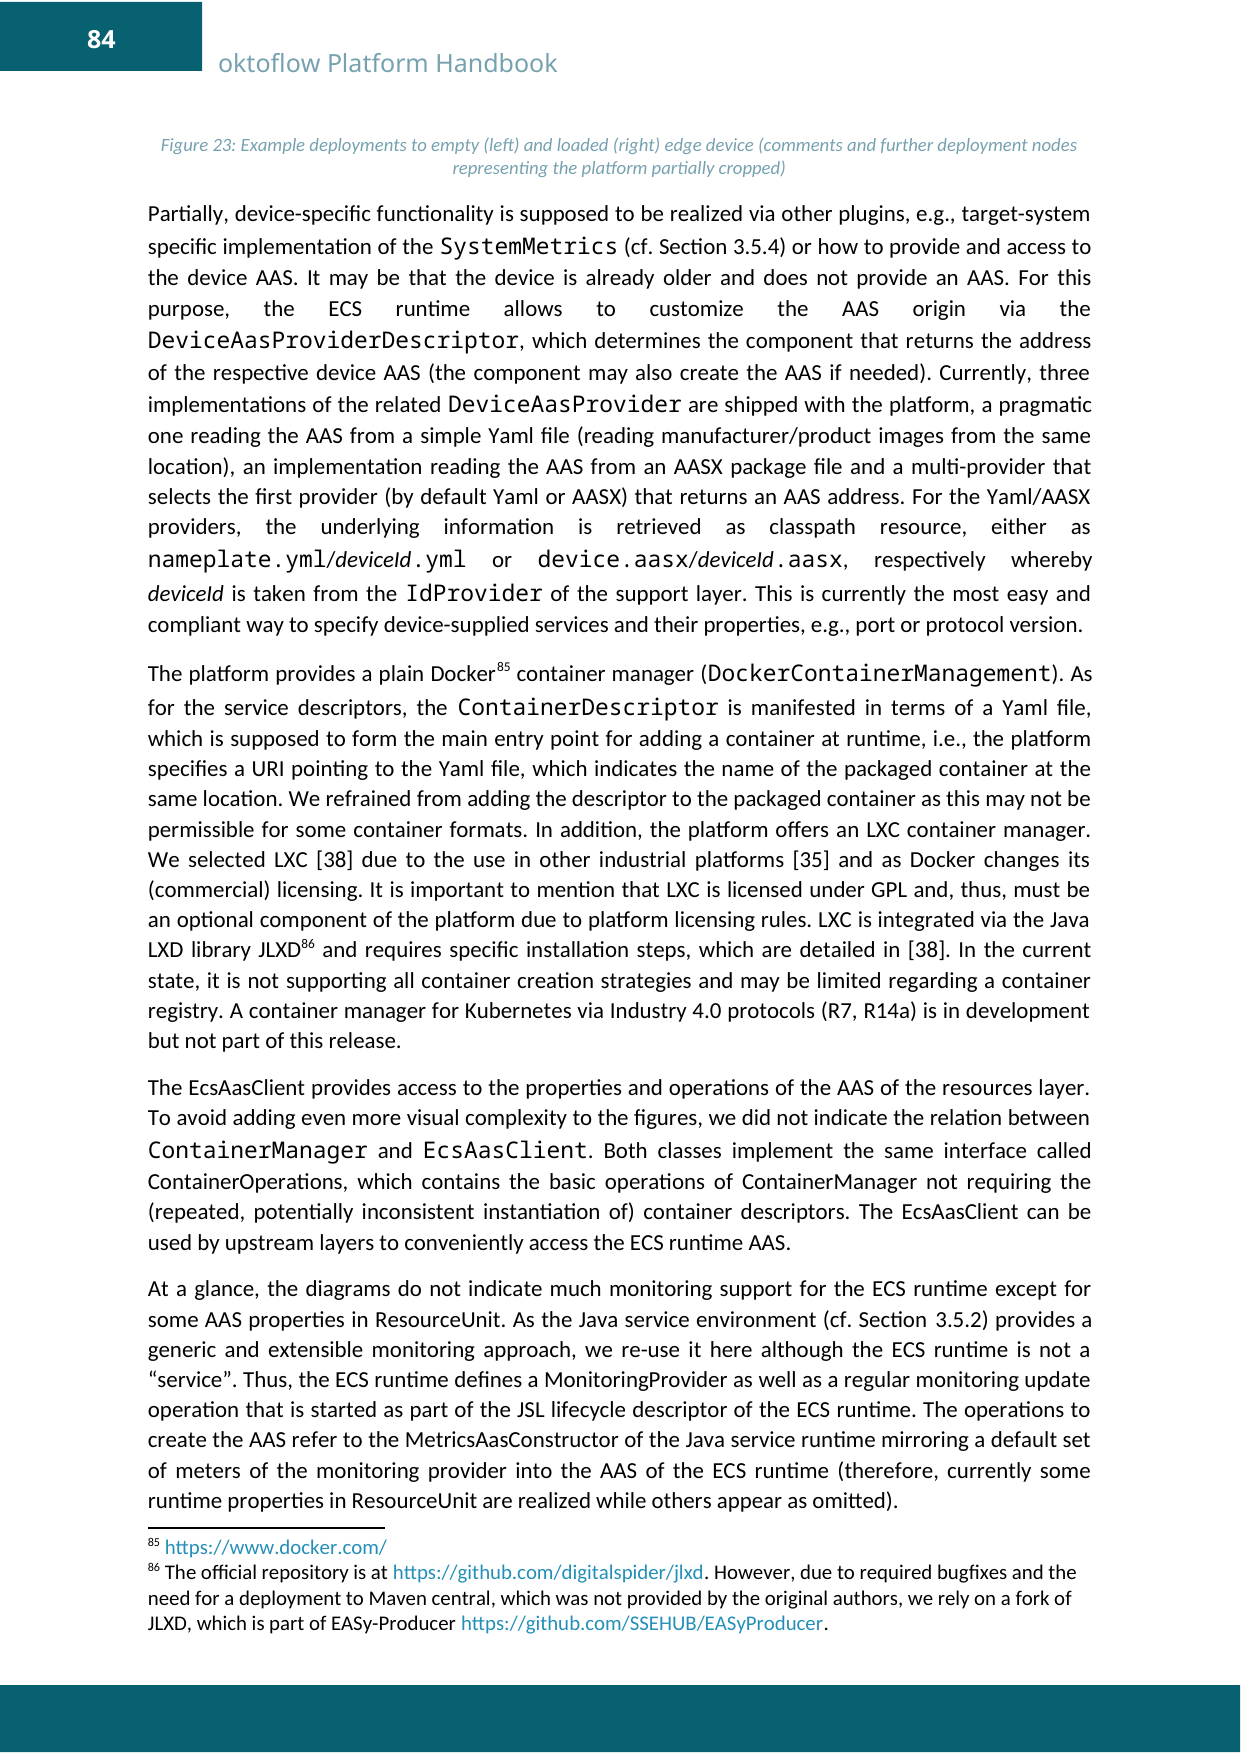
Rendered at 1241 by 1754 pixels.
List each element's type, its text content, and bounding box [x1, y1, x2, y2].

text Partially, device-specific functionality is supposed to be realized via other plugins, e.g., target-system specific implementation of the SystemMetrics (cf. Section 3.5.4) or how to provide and access to the device AAS. It may be that the device is already older and does not provide an AAS. For this purpose, the ECS runtime allows to customize the AAS origin via the DeviceAasProviderDescriptor, which determines the component that returns the address of the respective device AAS (the component may also create the AAS if needed). Currently, three implementations of the related DeviceAasProvider are shipped with the platform, a pragmatic one reading the AAS from a simple Yaml file (reading manufacturer/product images from the same location), an implementation reading the AAS from an AASX package file and a multi-provider that selects the first provider (by default Yaml or AASX) that returns an AAS address. For the Yaml/AASX providers, the underlying information is retrieved as classpath resource, either as nameplate.yml/deviceId.yml or device.aasx/deviceId.aasx, respectively whereby deviceId is taken from the IdProvider of the support layer. This is currently the most easy and compliant way to specify device-supplied services and their properties, e.g., port or protocol version. [148, 199, 1093, 638]
text Figure 23: Example deployments to empty (left) and loaded (right) edge device (comments and further deployment nodes representing the platform partially cropped) [148, 133, 1093, 179]
text The platform provides a plain Docker container manager (DockerContainerManagement). As for the service descriptors, the ContainerDescriptor is manifested in terms of a Yaml file, which is supposed to form the main entry point for adding a container at runtime, i.e., the platform specifies a URI pointing to the Yaml file, which indicates the name of the packaged container at the same location. We refrained from adding the descriptor to the packaged container as this may not be permissible for some container formats. In addition, the platform offers an LXC container manager. We selected LXC [38] due to the use in other industrial platforms [35] and as Docker changes its (commercial) licensing. It is important to mention that LXC is licensed under GPL and, thus, must be an optional component of the platform due to platform licensing rules. LXC is integrated via the Java LXD library JLXD and requires specific installation steps, which are detailed in [38]. In the current state, it is not supporting all container creation strategies and may be limited regarding a container registry. A container manager for Kubernetes via Industry 4.0 protocols (R7, R14a) is in development but not part of this release. [148, 657, 1093, 1054]
text At a glance, the diagrams do not indicate much monitoring support for the ECS runtime except for some AAS properties in ResourceUnit. As the Java service environment (cf. Section 3.5.2) provides a generic and extensible monitoring approach, we re-use it here although the ECS runtime is not a “service”. Thus, the ECS runtime defines a MonitoringProvider as well as a regular monitoring update operation that is started as part of the JSL lifecycle descriptor of the ECS runtime. The operations to create the AAS refer to the MetricsAasConstructor of the Java service runtime mirroring a default set of meters of the monitoring provider into the AAS of the ECS runtime (therefore, currently some runtime properties in ResourceUnit are realized while others appear as omitted). [148, 1274, 1093, 1514]
text The EcsAasClient provides access to the properties and operations of the AAS of the resources layer. To avoid adding even more visual complexity to the figures, we did not indicate the relation between ContainerManager and EcsAasClient. Both classes implement the same interface called ContainerOperations, which contains the basic operations of ContainerManager not requiring the (repeated, potentially inconsistent instantiation of) container descriptors. The EcsAasClient can be used by upstream layers to conveniently access the ECS runtime AAS. [148, 1073, 1093, 1256]
